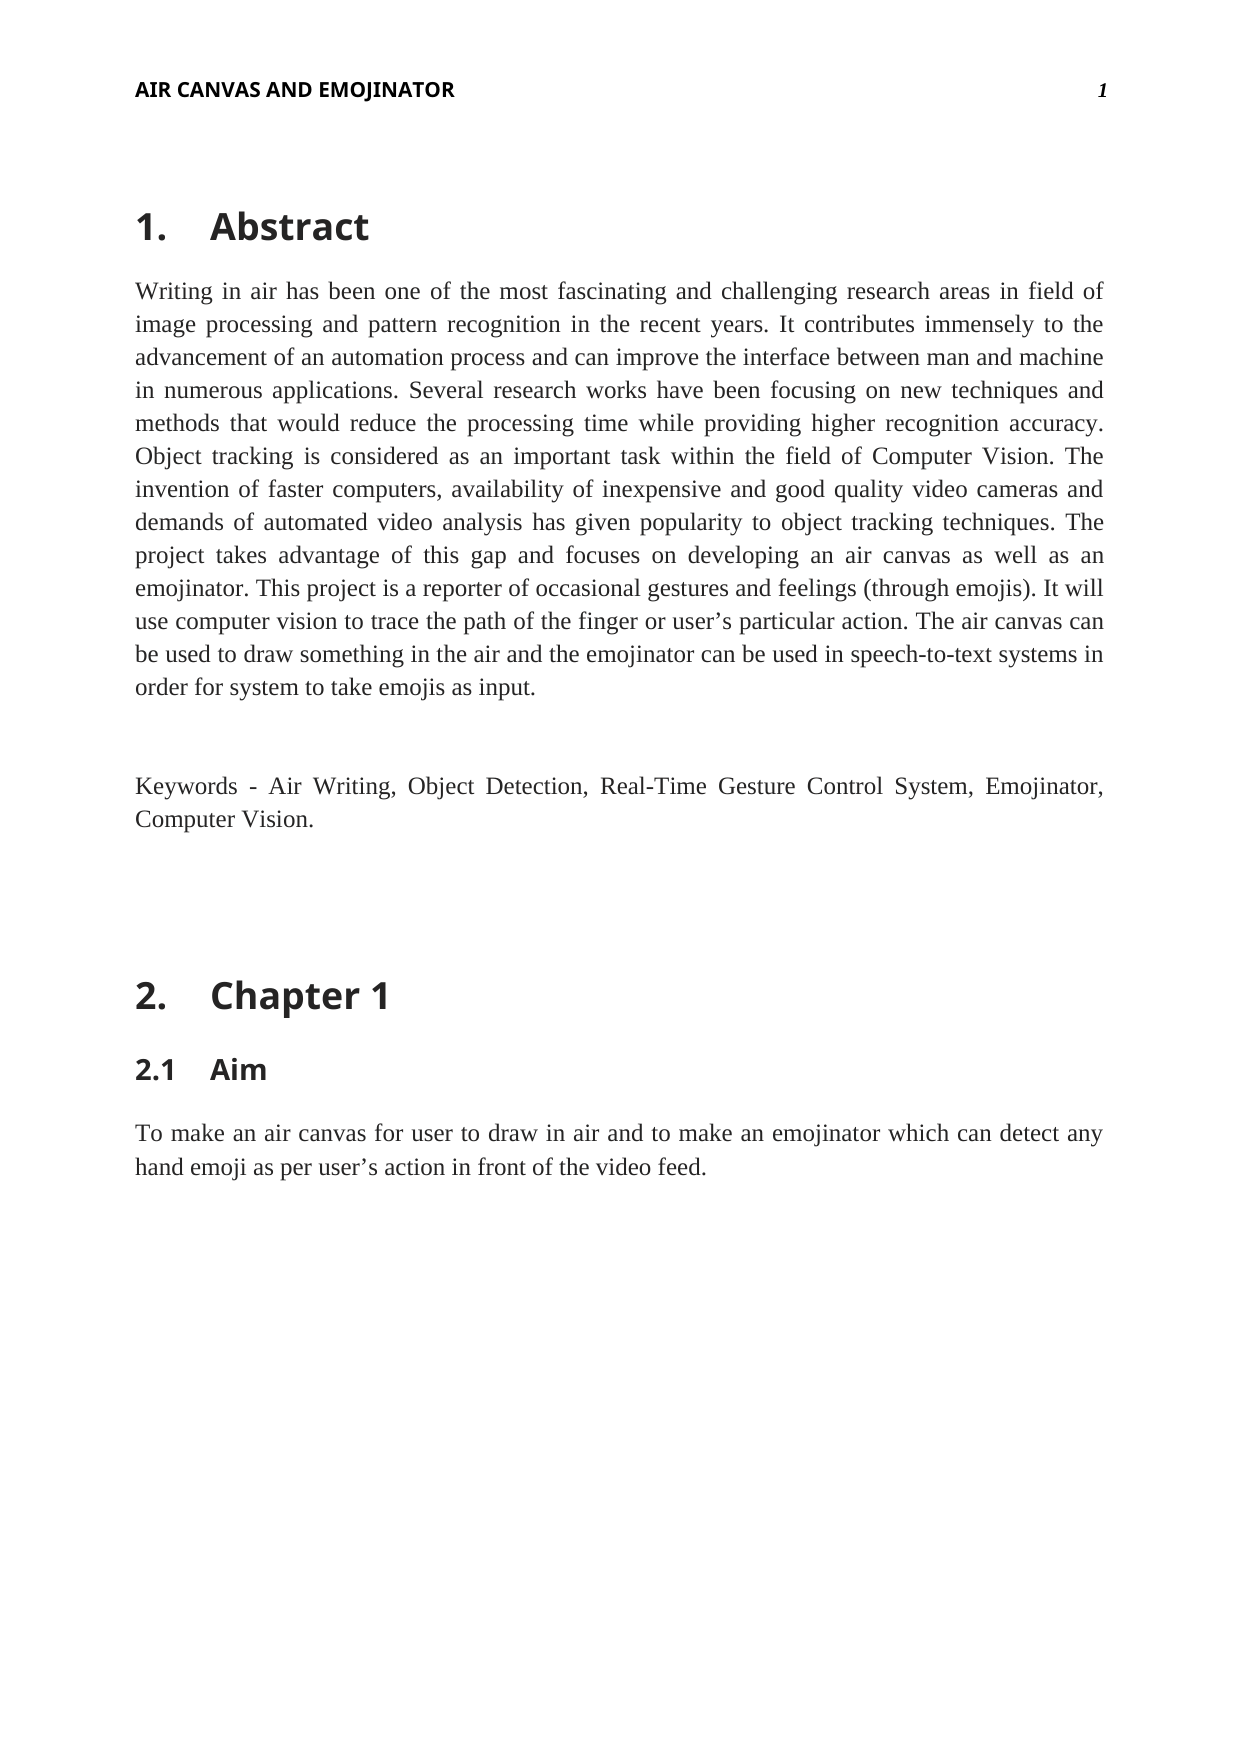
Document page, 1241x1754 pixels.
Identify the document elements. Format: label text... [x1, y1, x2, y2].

subtitle Abstract [135, 200, 1105, 251]
text To make an air canvas for user to draw in air and to make an emojinator which can detect any hand emoji as per user’s action in front of the video feed. [135, 1118, 1105, 1180]
text Keywords - Air Writing, Object Detection, Real-Time Gesture Control System, Emojinator, Computer Vision. [135, 771, 1105, 833]
subtitle Chapter 1 [135, 969, 1105, 1021]
text Writing in air has been one of the most fascinating and challenging research areas in field of image processing and pattern recognition in the recent years. It contributes immensely to the advancement of an automation process and can improve the interface between man and machine in numerous applications. Several research works have been focusing on new techniques and methods that would reduce the processing time while providing higher recognition accuracy. Object tracking is considered as an important task within the field of Computer Vision. The invention of faster computers, availability of inexpensive and good quality video cameras and demands of automated video analysis has given popularity to object tracking techniques. The project takes advantage of this gap and focuses on developing an air canvas as well as an emojinator. This project is a reporter of occasional gestures and feelings (through emojis). It will use computer vision to trace the path of the finger or user’s particular action. The air canvas can be used to draw something in the air and the emojinator can be used in speech-to-text systems in order for system to take emojis as input. [135, 276, 1105, 701]
subtitle Aim [135, 1050, 1105, 1089]
